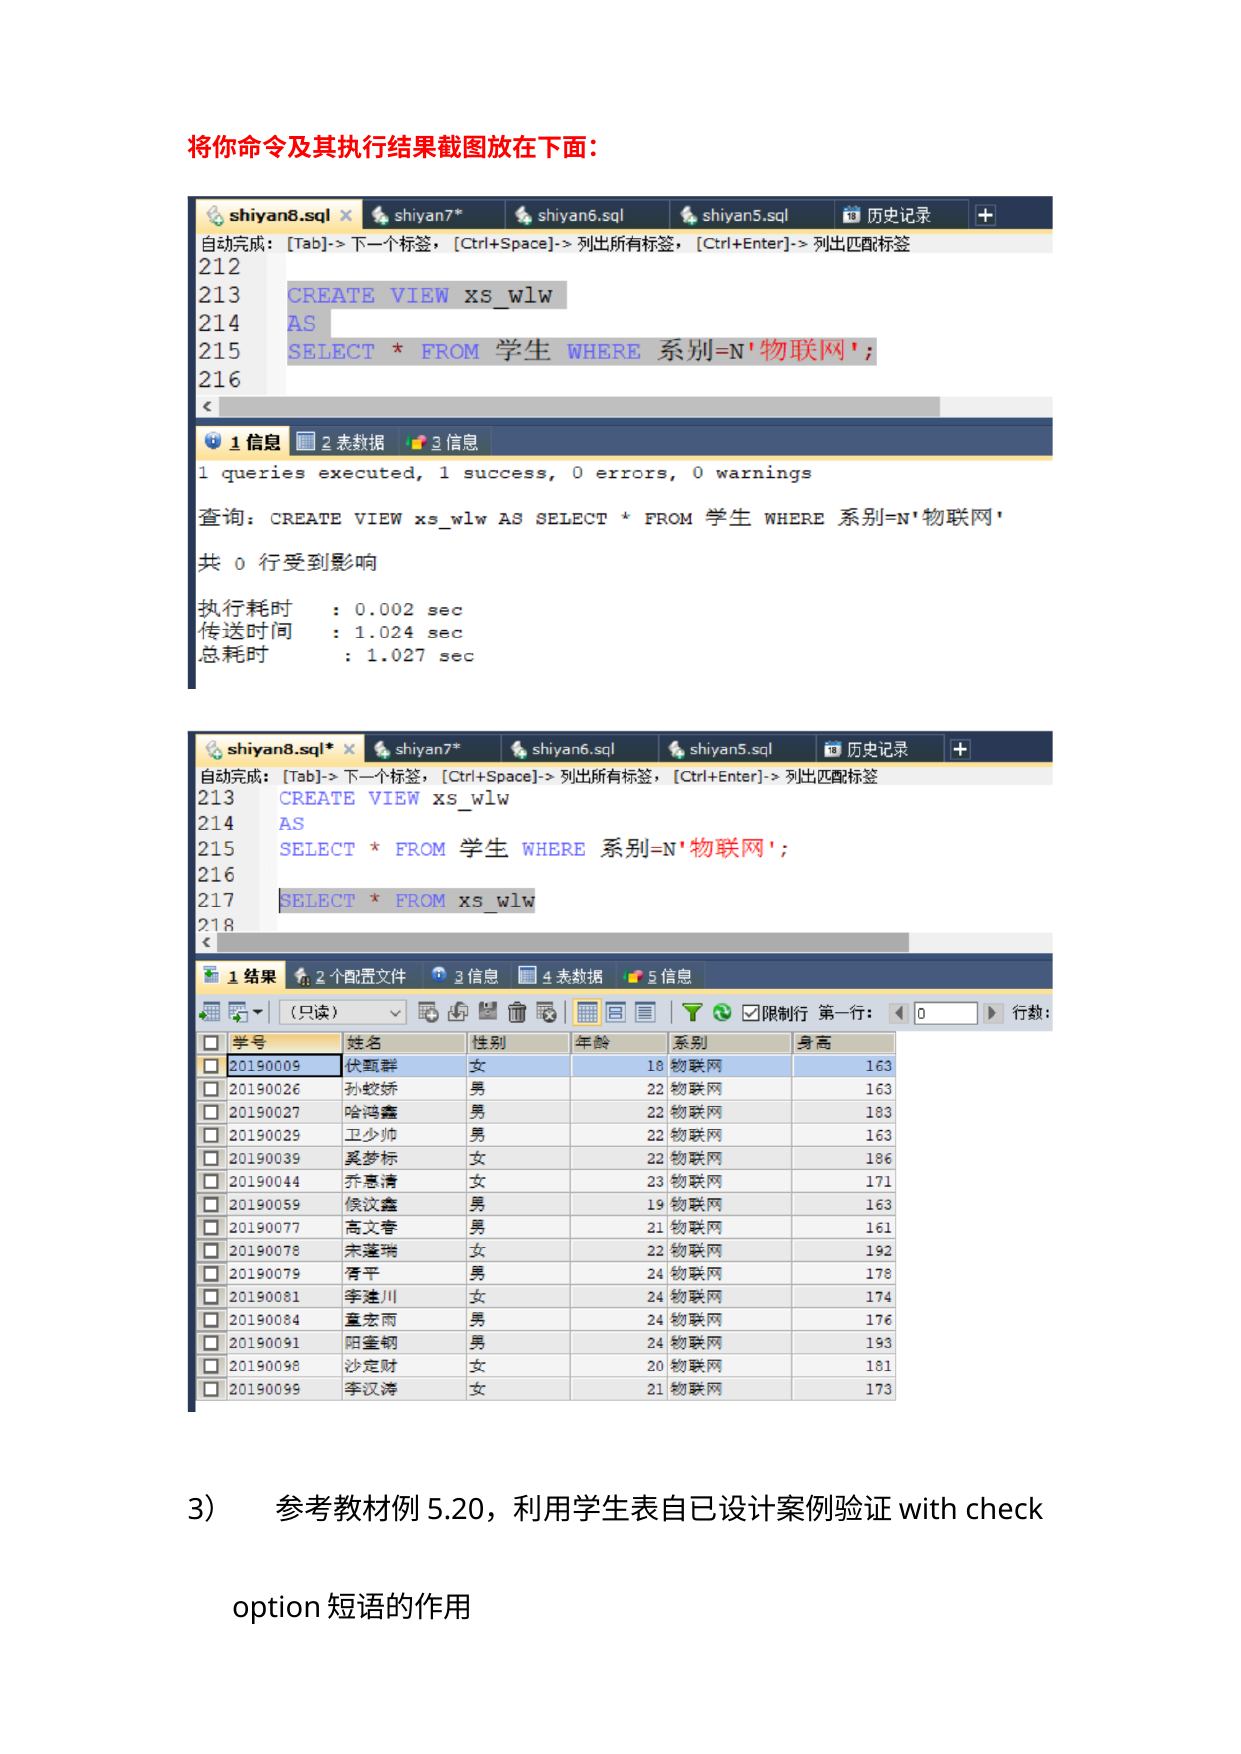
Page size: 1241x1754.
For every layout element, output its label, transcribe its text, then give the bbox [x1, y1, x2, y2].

picture [187, 196, 1053, 689]
list 参考教材例5.20，利用学生表自已设计案例验证with check option短语的作用 [187, 1474, 1053, 1637]
text 将你命令及其执行结果截图放在下面： [187, 113, 1053, 178]
picture [187, 730, 1053, 1412]
